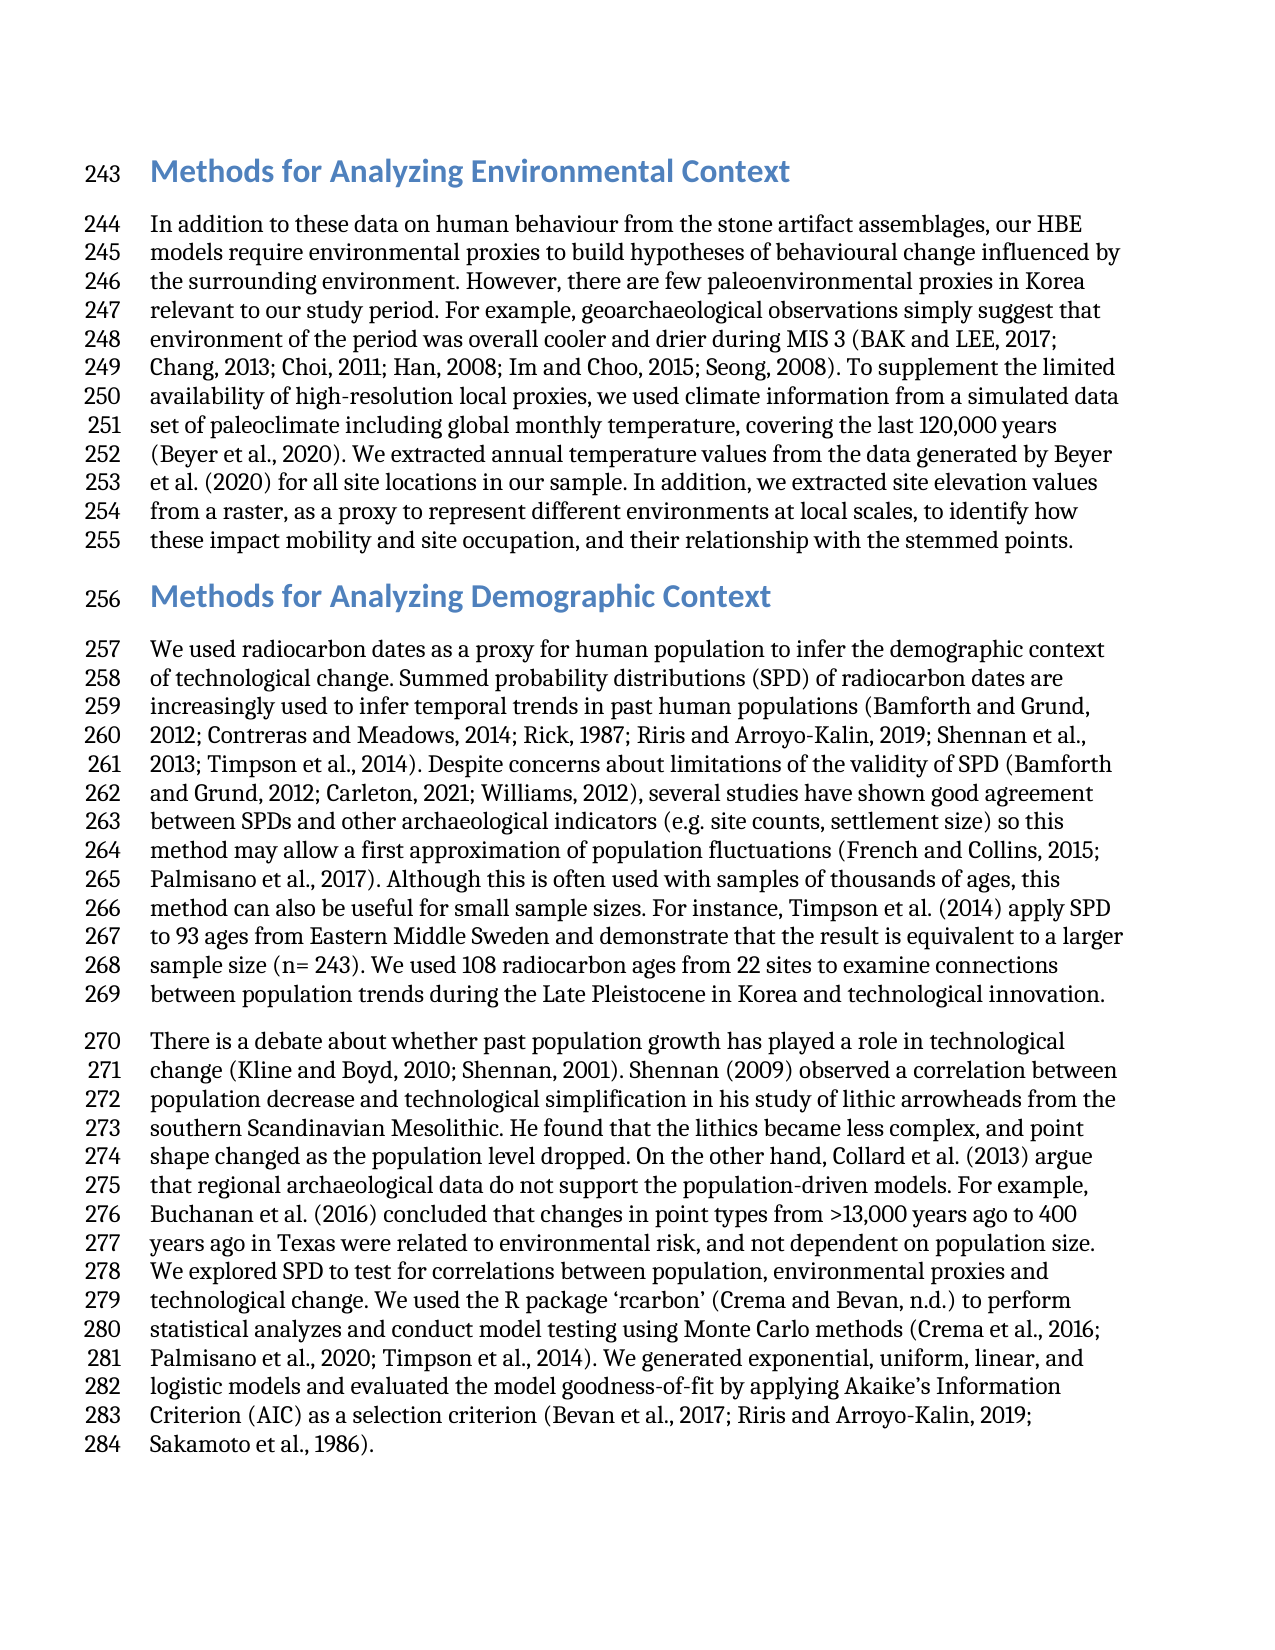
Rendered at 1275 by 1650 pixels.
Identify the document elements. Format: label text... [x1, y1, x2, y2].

subtitle Methods for Analyzing Demographic Context [150, 575, 1125, 616]
text In addition to these data on human behaviour from the stone artifact assemblages, our HBE models require environmental proxies to build hypotheses of behavioural change influenced by the surrounding environment. However, there are few paleoenvironmental proxies in Korea relevant to our study period. For example, geoarchaeological observations simply suggest that environment of the period was overall cooler and drier during MIS 3 (BAK and LEE, 2017; Chang, 2013; Choi, 2011; Han, 2008; Im and Choo, 2015; Seong, 2008). To supplement the limited availability of high-resolution local proxies, we used climate information from a simulated data set of paleoclimate including global monthly temperature, covering the last 120,000 years (Beyer et al., 2020). We extracted annual temperature values from the data generated by Beyer et al. (2020) for all site locations in our sample. In addition, we extracted site elevation values from a raster, as a proxy to represent different environments at local scales, to identify how these impact mobility and site occupation, and their relationship with the stemmed points. [150, 209, 1125, 554]
text We used radiocarbon dates as a proxy for human population to infer the demographic context of technological change. Summed probability distributions (SPD) of radiocarbon dates are increasingly used to infer temporal trends in past human populations (Bamforth and Grund, 2012; Contreras and Meadows, 2014; Rick, 1987; Riris and Arroyo-Kalin, 2019; Shennan et al., 2013; Timpson et al., 2014). Despite concerns about limitations of the validity of SPD (Bamforth and Grund, 2012; Carleton, 2021; Williams, 2012), several studies have shown good agreement between SPDs and other archaeological indicators (e.g. site counts, settlement size) so this method may allow a first approximation of population fluctuations (French and Collins, 2015; Palmisano et al., 2017). Although this is often used with samples of thousands of ages, this method can also be useful for small sample sizes. For instance, Timpson et al. (2014) apply SPD to 93 ages from Eastern Middle Sweden and demonstrate that the result is equivalent to a larger sample size (n= 243). We used 108 radiocarbon ages from 22 sites to examine connections between population trends during the Late Pleistocene in Korea and technological innovation. [150, 635, 1125, 1008]
text There is a debate about whether past population growth has played a role in technological change (Kline and Boyd, 2010; Shennan, 2001). Shennan (2009) observed a correlation between population decrease and technological simplification in his study of lithic arrowheads from the southern Scandinavian Mesolithic. He found that the lithics became less complex, and point shape changed as the population level dropped. On the other hand, Collard et al. (2013) argue that regional archaeological data do not support the population-driven models. For example, Buchanan et al. (2016) concluded that changes in point types from >13,000 years ago to 400 years ago in Texas were related to environmental risk, and not dependent on population size. We explored SPD to test for correlations between population, environmental proxies and technological change. We used the R package ‘rcarbon’ (Crema and Bevan, n.d.) to perform statistical analyzes and conduct model testing using Monte Carlo methods (Crema et al., 2016; Palmisano et al., 2020; Timpson et al., 2014). We generated exponential, uniform, linear, and logistic models and evaluated the model goodness-of-fit by applying Akaike’s Information Criterion (AIC) as a selection criterion (Bevan et al., 2017; Riris and Arroyo-Kalin, 2019; Sakamoto et al., 1986). [150, 1027, 1125, 1458]
subtitle Methods for Analyzing Environmental Context [150, 150, 1125, 191]
